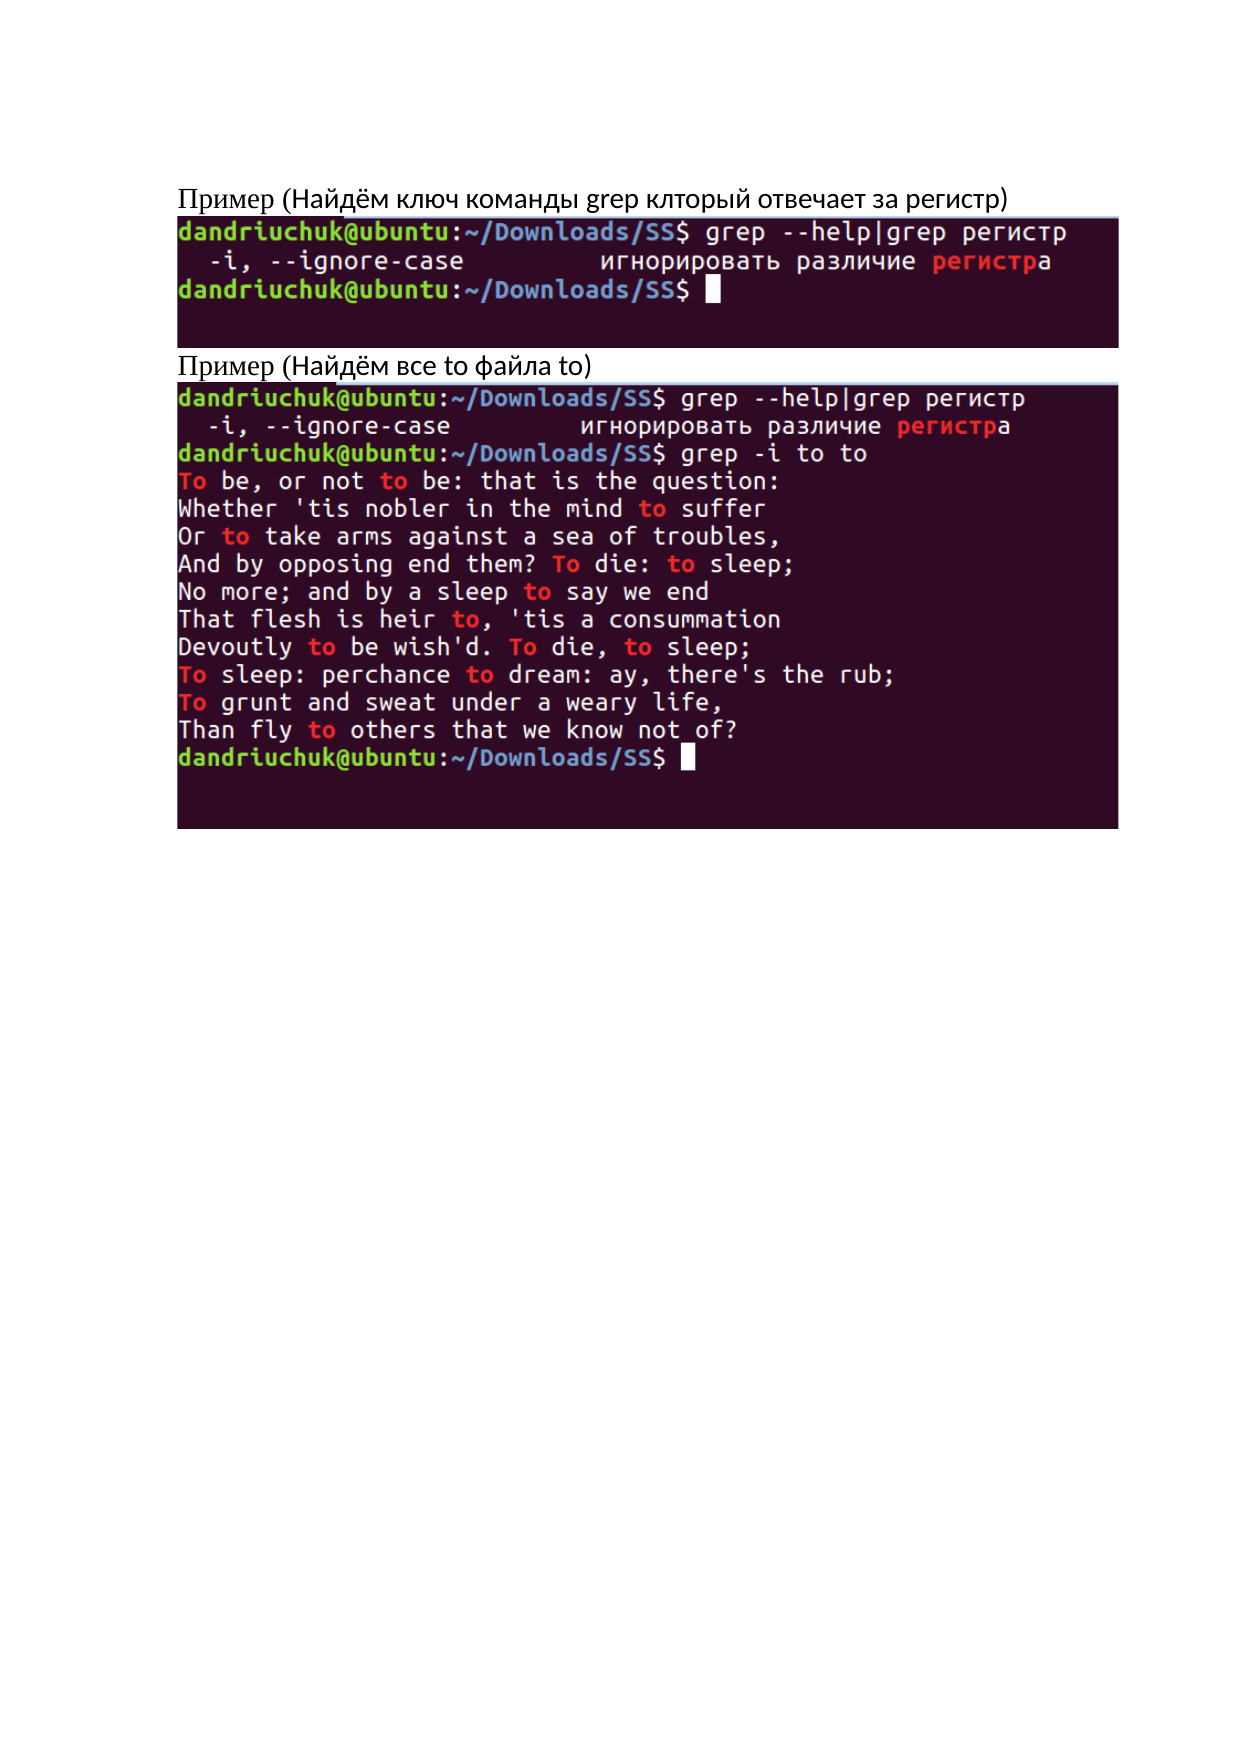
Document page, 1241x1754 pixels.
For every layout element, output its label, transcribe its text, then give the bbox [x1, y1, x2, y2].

text Пример (Найдём все to файла to) [177, 347, 1152, 383]
text Пример (Найдём ключ команды grep клторый отвечает за регистр) [177, 180, 1152, 216]
picture [177, 382, 1119, 829]
picture [177, 216, 1119, 348]
